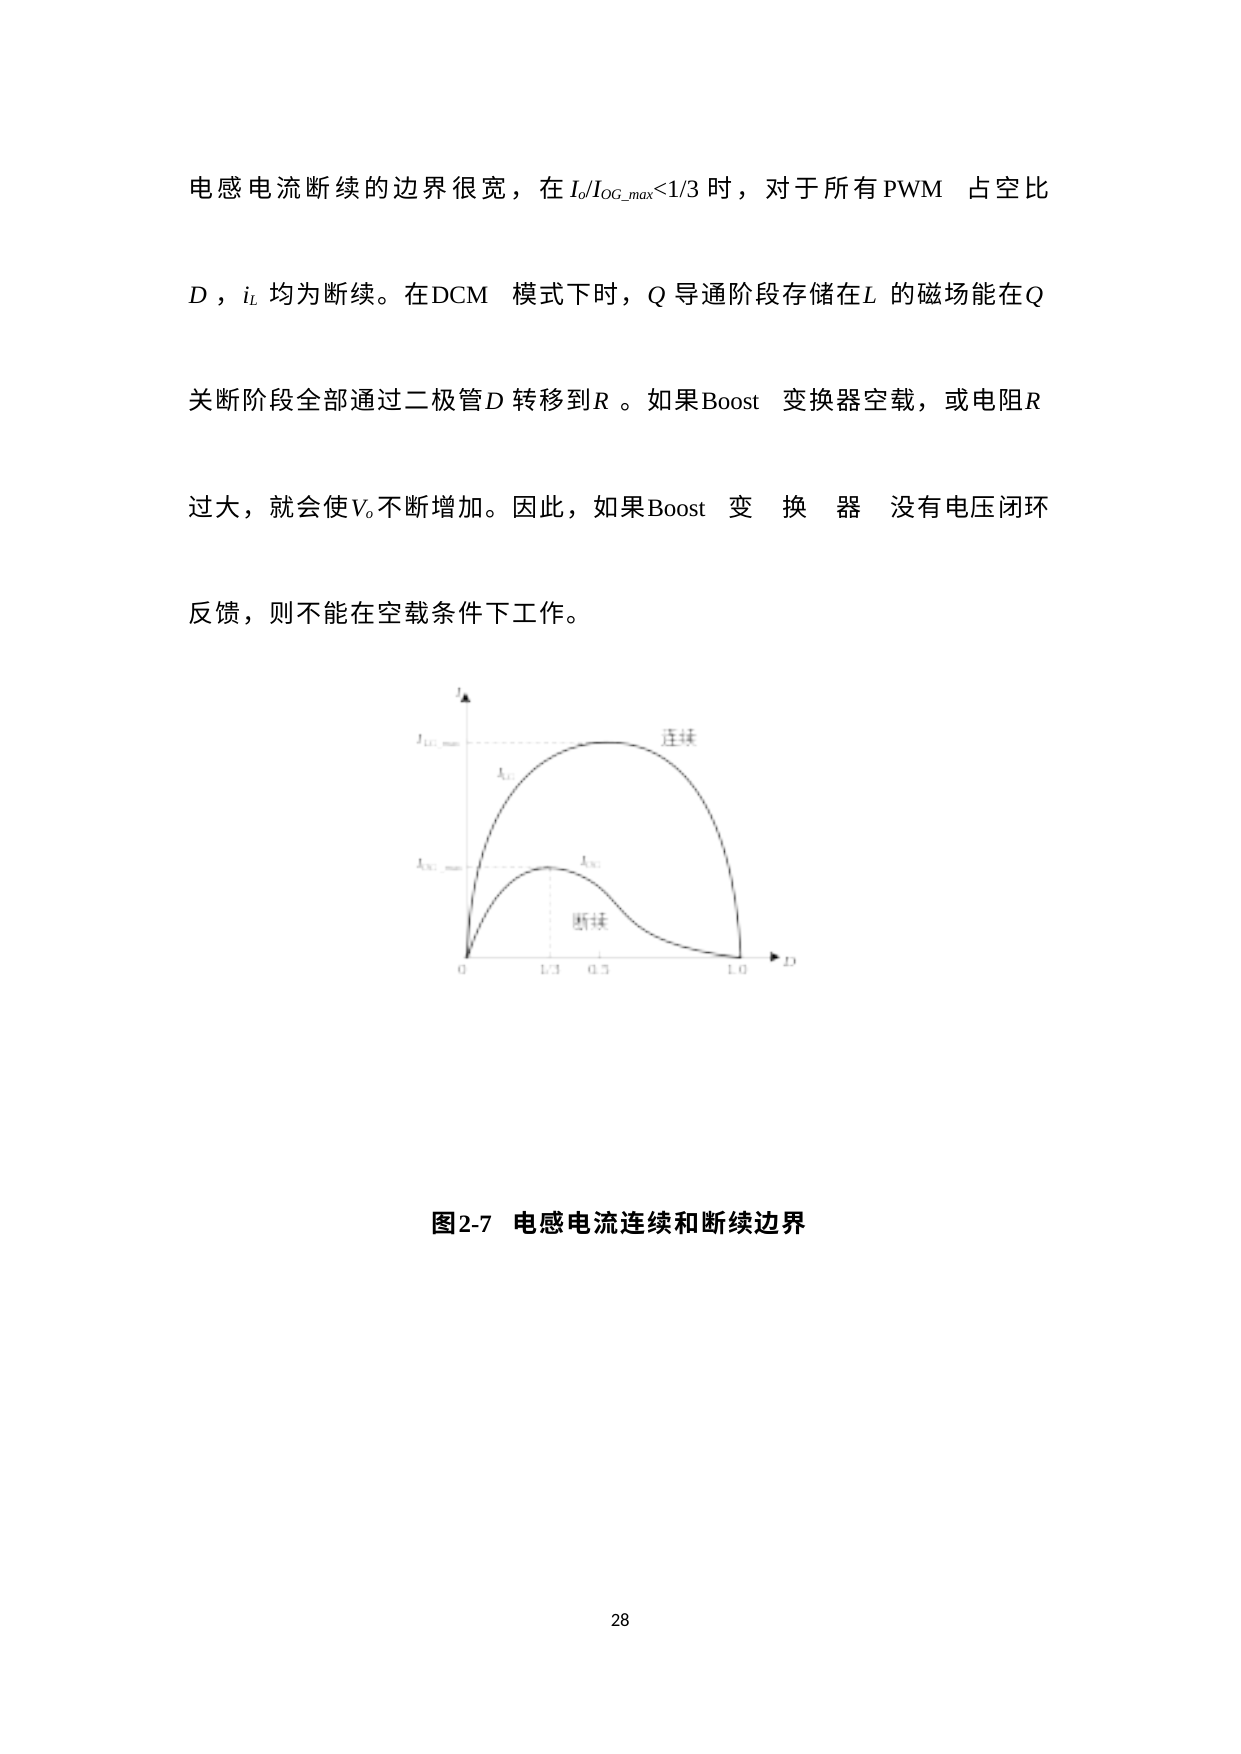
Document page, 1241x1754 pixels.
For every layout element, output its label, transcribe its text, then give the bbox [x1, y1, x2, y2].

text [188, 151, 1052, 647]
text 图2-7 电感电流连续和断续边界 [188, 1186, 1052, 1257]
